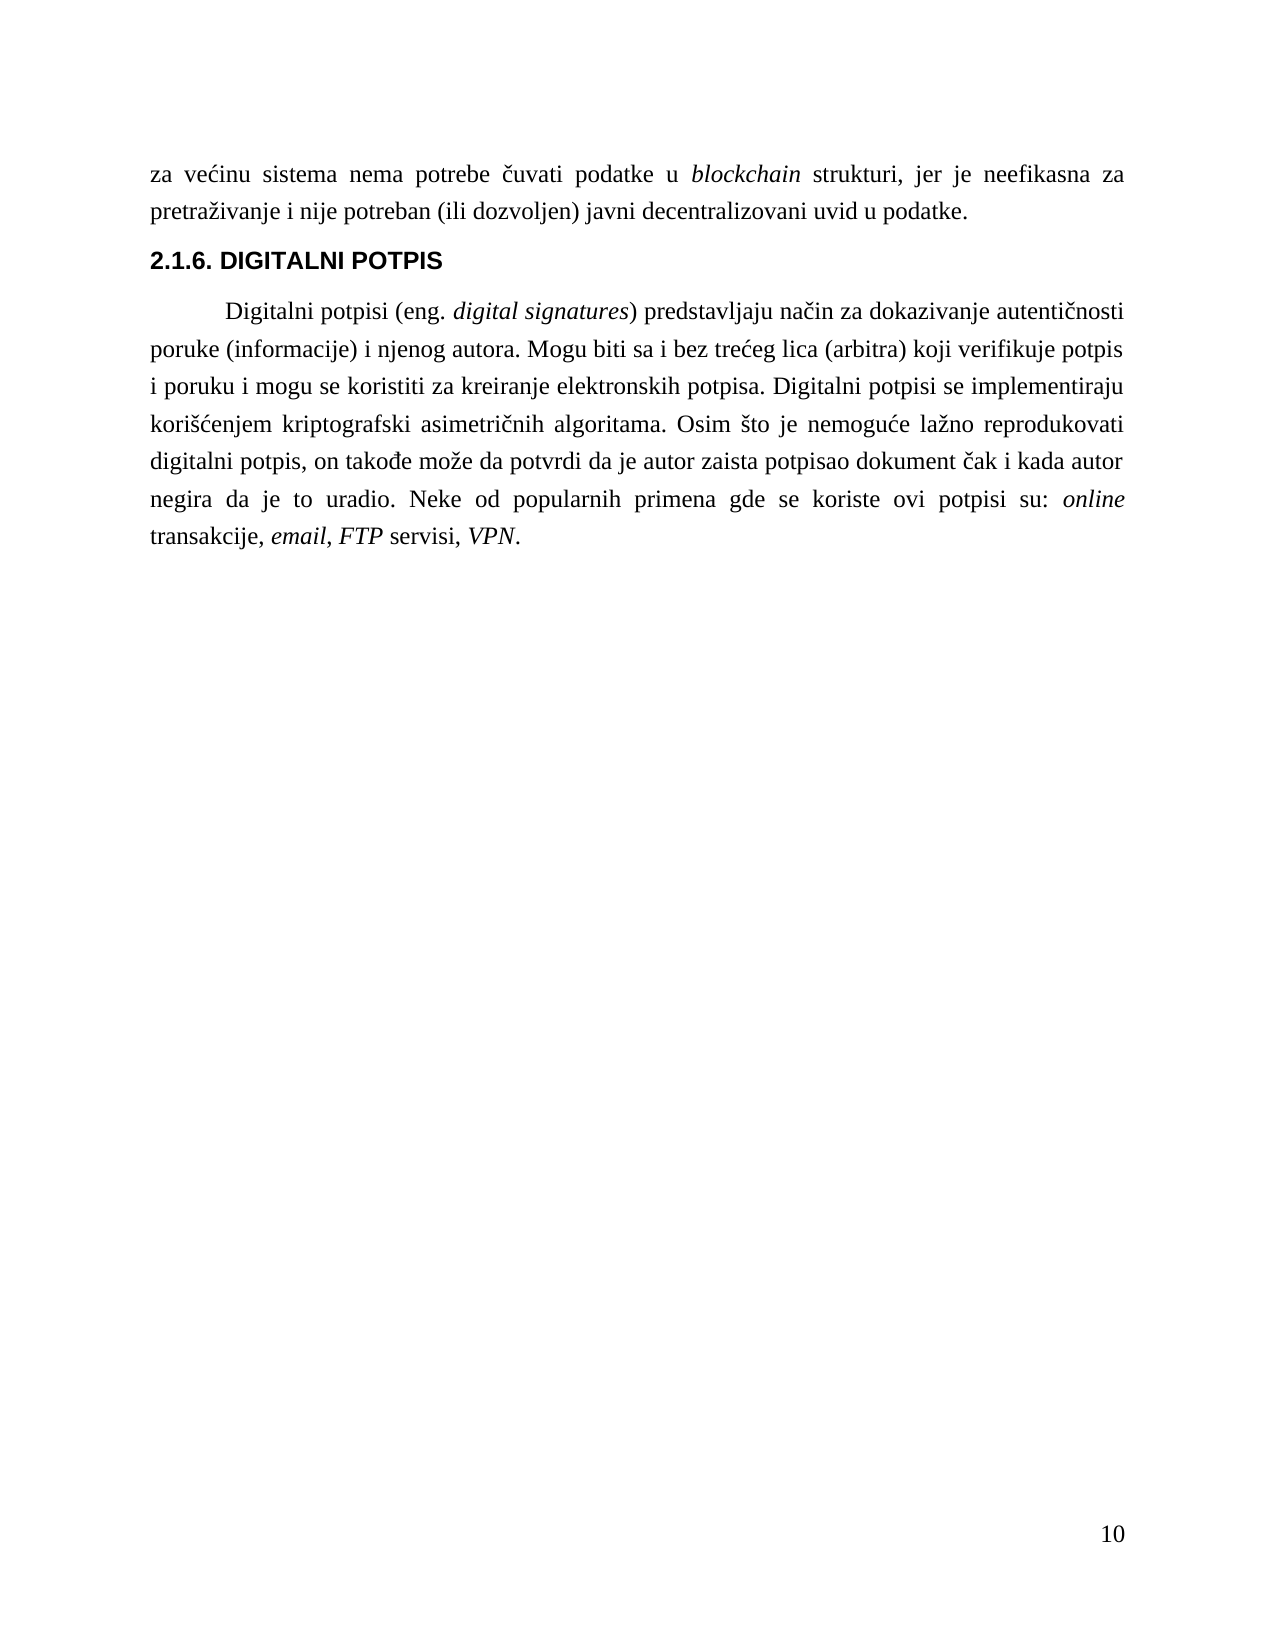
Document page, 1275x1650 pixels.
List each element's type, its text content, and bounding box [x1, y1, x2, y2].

text Digitalni potpisi (eng. digital signatures) predstavljaju način za dokazivanje autentičnosti poruke (informacije) i njenog autora. Mogu biti sa i bez trećeg lica (arbitra) koji verifikuje potpis i poruku i mogu se koristiti za kreiranje elektronskih potpisa. Digitalni potpisi se implementiraju korišćenjem kriptografski asimetričnih algoritama. Osim što je nemoguće lažno reprodukovati digitalni potpis, on takođe može da potvrdi da je autor zaista potpisao dokument čak i kada autor negira da je to uradio. Neke od popularnih primena gde se koriste ovi potpisi su: online transakcije, email, FTP servisi, VPN. [150, 287, 1125, 550]
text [150, 150, 1125, 225]
subtitle Digitalni Potpis [150, 237, 1125, 275]
